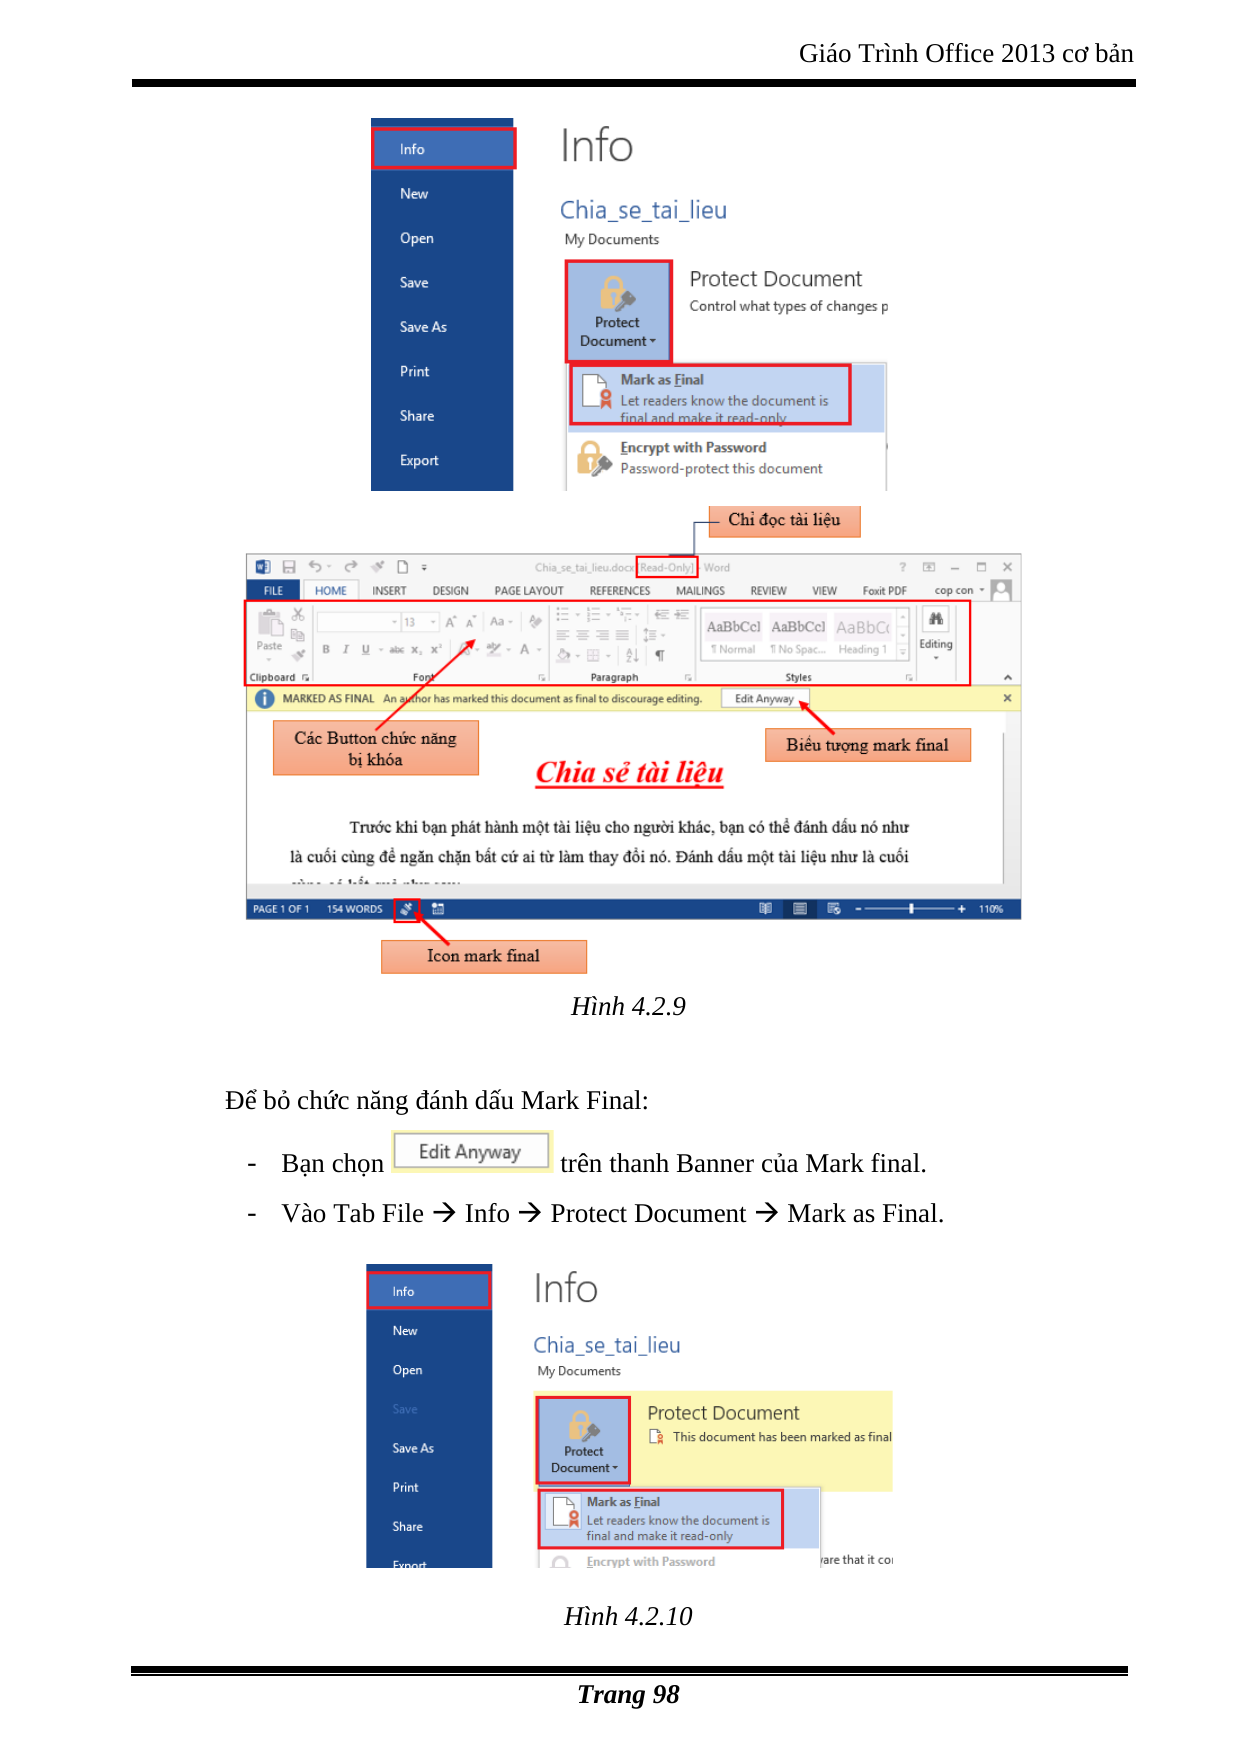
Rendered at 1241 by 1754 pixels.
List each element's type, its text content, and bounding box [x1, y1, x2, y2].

text Để bỏ chức năng đánh dấu Mark Final: [131, 1084, 1128, 1115]
text Hình 4.2.9 [131, 990, 1128, 1022]
list Bạn chọn trên thanh Banner của Mark final. [244, 1130, 1128, 1181]
text Hình 4.2.10 [131, 1599, 1128, 1631]
picture [371, 118, 888, 491]
picture [366, 1264, 893, 1568]
list Vào Tab File Info Protect Document Mark as Final. [244, 1197, 1128, 1231]
